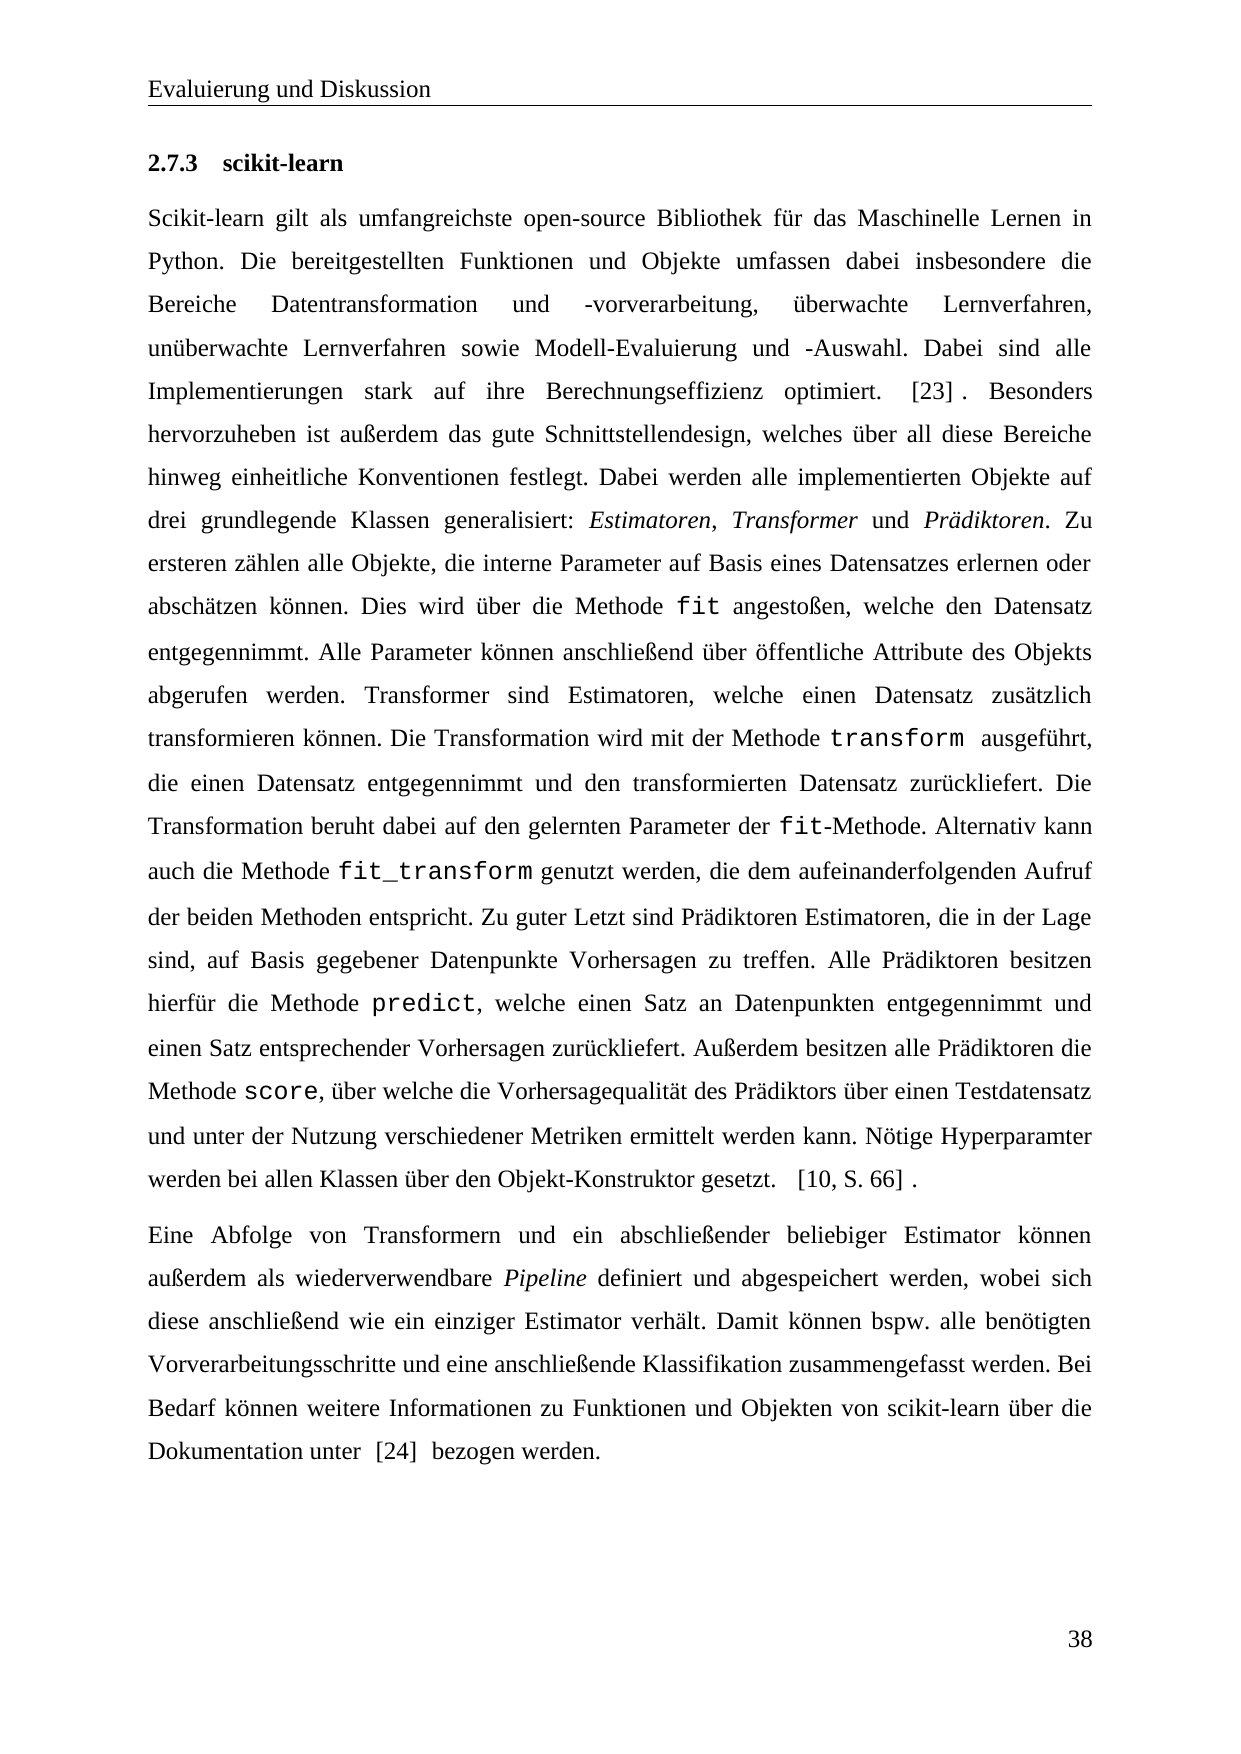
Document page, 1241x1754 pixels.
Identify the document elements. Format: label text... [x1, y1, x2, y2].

text Eine Abfolge von Transformern und ein abschließender beliebiger Estimator können außerdem als wiederverwendbare Pipeline definiert und abgespeichert werden, wobei sich diese anschließend wie ein einziger Estimator verhält. Damit können bspw. alle benötigten Vorverarbeitungsschritte und eine anschließende Klassifikation zusammengefasst werden. Bei Bedarf können weitere Informationen zu Funktionen und Objekten von scikit-learn über die Dokumentation unter bezogen werden. [148, 1220, 1092, 1464]
text Scikit-learn gilt als umfangreichste open-source Bibliothek für das Maschinelle Lernen in Python. Die bereitgestellten Funktionen und Objekte umfassen dabei insbesondere die Bereiche Datentransformation und -vorverarbeitung, überwachte Lernverfahren, unüberwachte Lernverfahren sowie Modell-Evaluierung und -Auswahl. Dabei sind alle Implementierungen stark auf ihre Berechnungseffizienz optimiert. . Besonders hervorzuheben ist außerdem das gute Schnittstellendesign, welches über all diese Bereiche hinweg einheitliche Konventionen festlegt. Dabei werden alle implementierten Objekte auf drei grundlegende Klassen generalisiert: Estimatoren, Transformer und Prädiktoren. Zu ersteren zählen alle Objekte, die interne Parameter auf Basis eines Datensatzes erlernen oder abschätzen können. Dies wird über die Methode fit angestoßen, welche den Datensatz entgegennimmt. Alle Parameter können anschließend über öffentliche Attribute des Objekts abgerufen werden. Transformer sind Estimatoren, welche einen Datensatz zusätzlich transformieren können. Die Transformation wird mit der Methode transform ausgeführt, die einen Datensatz entgegennimmt und den transformierten Datensatz zurückliefert. Die Transformation beruht dabei auf den gelernten Parameter der fit-Methode. Alternativ kann auch die Methode fit_transform genutzt werden, die dem aufeinanderfolgenden Aufruf der beiden Methoden entspricht. Zu guter Letzt sind Prädiktoren Estimatoren, die in der Lage sind, auf Basis gegebener Datenpunkte Vorhersagen zu treffen. Alle Prädiktoren besitzen hierfür die Methode predict, welche einen Satz an Datenpunkten entgegennimmt und einen Satz entsprechender Vorhersagen zurückliefert. Außerdem besitzen alle Prädiktoren die Methode score, über welche die Vorhersagequalität des Prädiktors über einen Testdatensatz und unter der Nutzung verschiedener Metriken ermittelt werden kann. Nötige Hyperparamter werden bei allen Klassen über den Objekt-Konstruktor gesetzt. . [148, 203, 1092, 1193]
subtitle scikit-learn [148, 148, 1092, 176]
